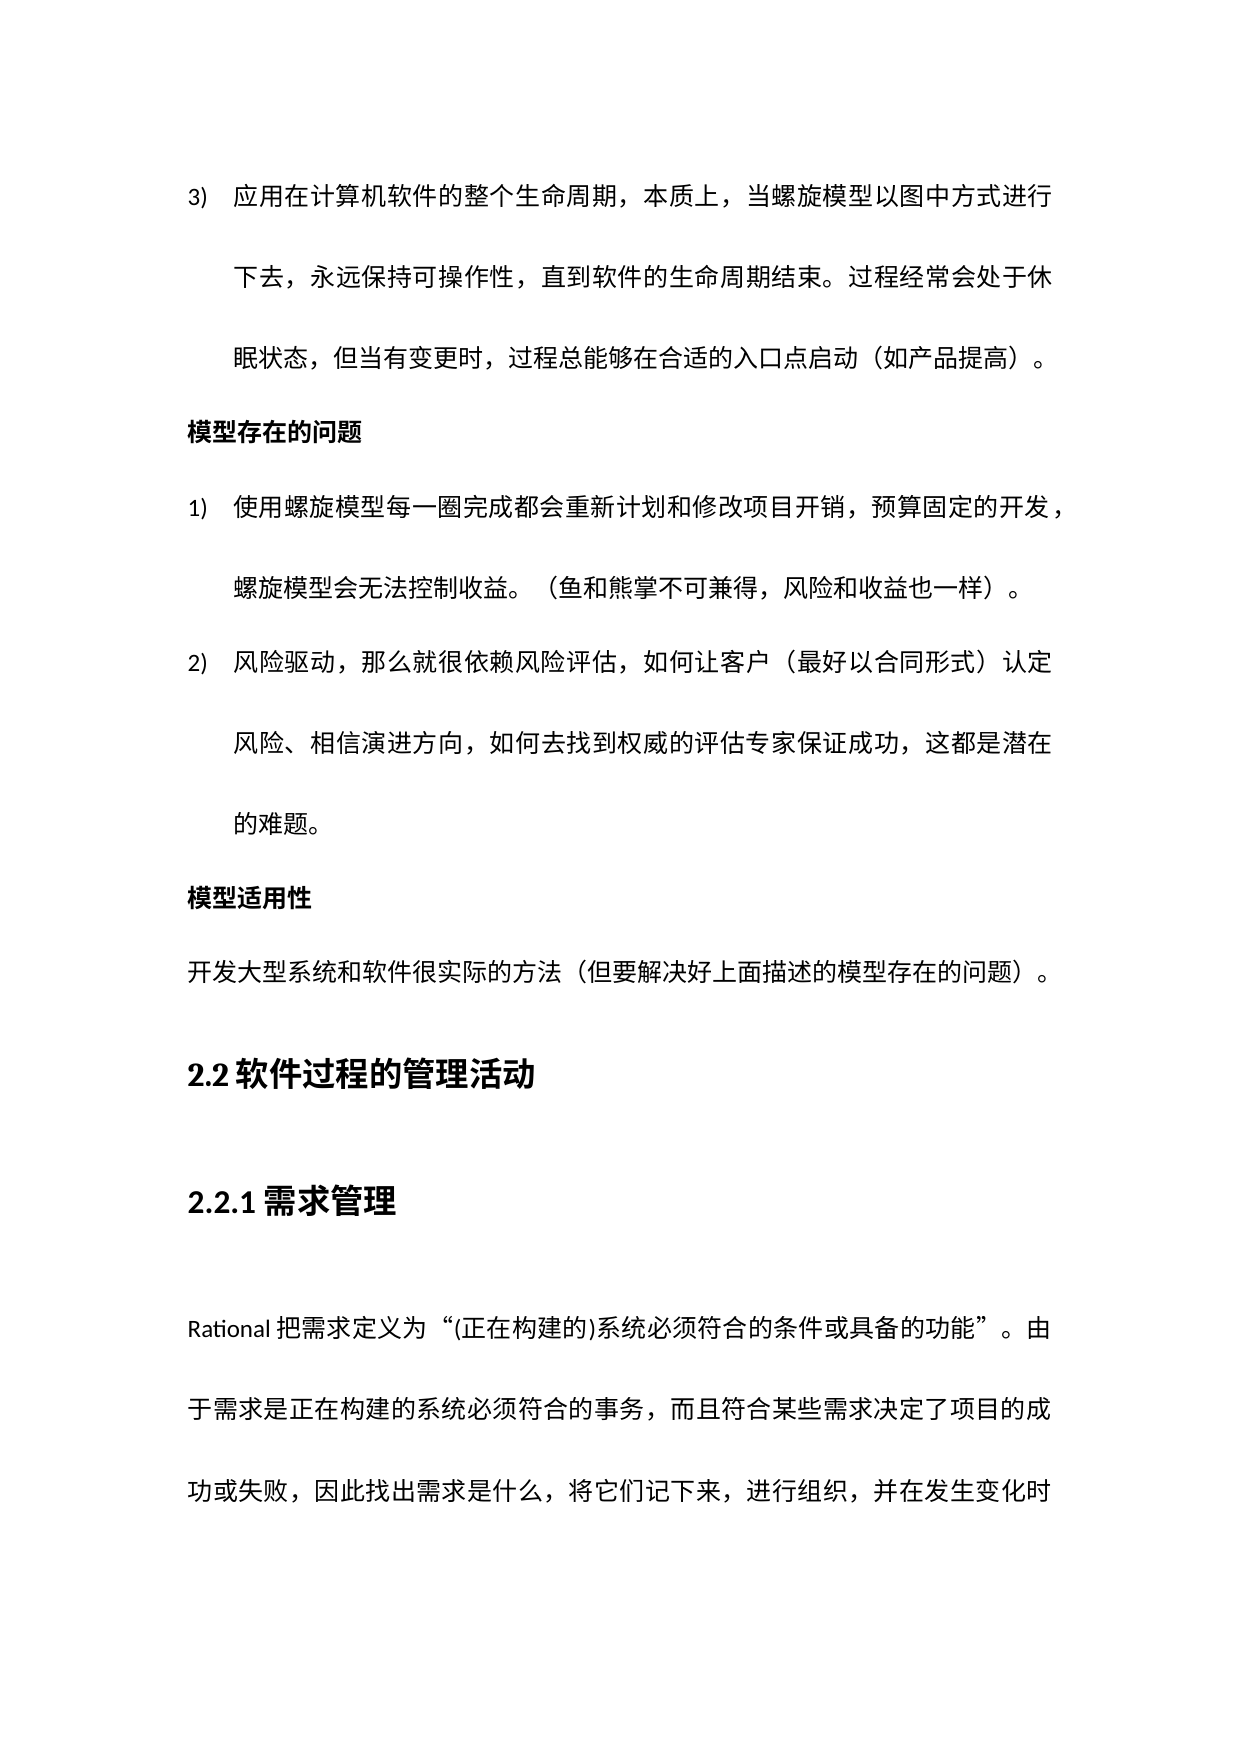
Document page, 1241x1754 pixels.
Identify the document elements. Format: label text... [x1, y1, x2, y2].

text 开发大型系统和软件很实际的方法（但要解决好上面描述的模型存在的问题）。 [187, 938, 1053, 1003]
text 模型存在的问题 [187, 398, 1053, 463]
text 模型适用性 [187, 864, 1053, 929]
list 风险驱动，那么就很依赖风险评估，如何让客户（最好以合同形式）认定风险、相信演进方向，如何去找到权威的评估专家保证成功，这都是潜在的难题。 [187, 628, 1053, 855]
list 应用在计算机软件的整个生命周期，本质上，当螺旋模型以图中方式进行下去，永远保持可操作性，直到软件的生命周期结束。过程经常会处于休眠状态，但当有变更时，过程总能够在合适的入口点启动（如产品提高）。 [187, 162, 1053, 389]
list 使用螺旋模型每一圈完成都会重新计划和修改项目开销，预算固定的开发，螺旋模型会无法控制收益。（鱼和熊掌不可兼得，风险和收益也一样）。 [187, 473, 1053, 619]
subtitle 2.2软件过程的管理活动 [187, 1040, 1053, 1105]
subtitle 2.2.1 需求管理 [187, 1167, 1053, 1232]
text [187, 1294, 1053, 1522]
